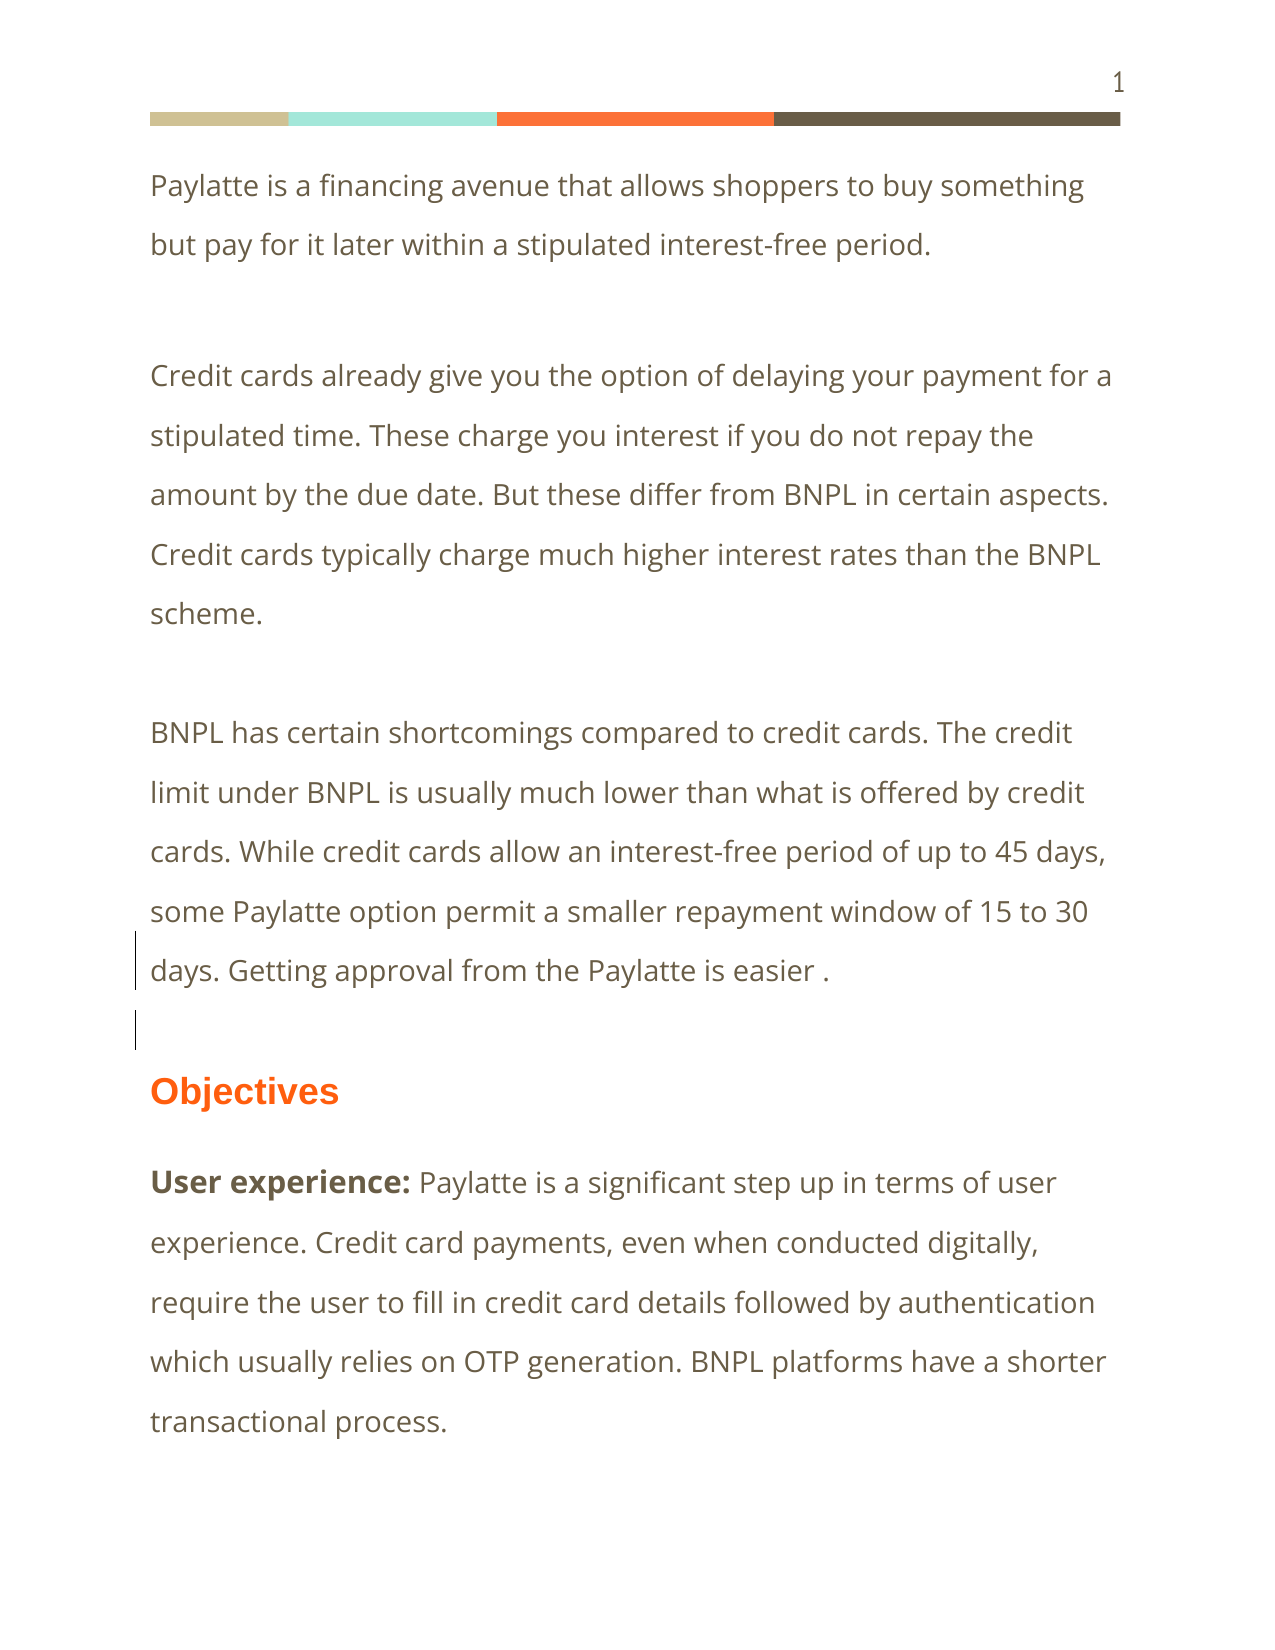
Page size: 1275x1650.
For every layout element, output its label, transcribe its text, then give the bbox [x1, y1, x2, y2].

picture [150, 112, 1121, 126]
text User experience: Paylatte is a significant step up in terms of user experience. Credit card payments, even when conducted digitally, require the user to fill in credit card details followed by authentication which usually relies on OTP generation. BNPL platforms have a shorter transactional process. [150, 1160, 1125, 1441]
text Credit cards already give you the option of delaying your payment for a stipulated time. These charge you interest if you do not repay the amount by the due date. But these differ from BNPL in certain aspects. Credit cards typically charge much higher interest rates than the BNPL scheme. [150, 356, 1125, 633]
text Objectives [150, 1069, 1125, 1113]
text Paylatte is a financing avenue that allows shoppers to buy something but pay for it later within a stipulated interest-free period. [150, 165, 1125, 264]
text BNPL has certain shortcomings compared to credit cards. The credit limit under BNPL is usually much lower than what is offered by credit cards. While credit cards allow an interest-free period of up to 45 days, some Paylatte option permit a smaller repayment window of 15 to 30 days. Getting approval from the Paylatte is easier . [150, 713, 1125, 990]
